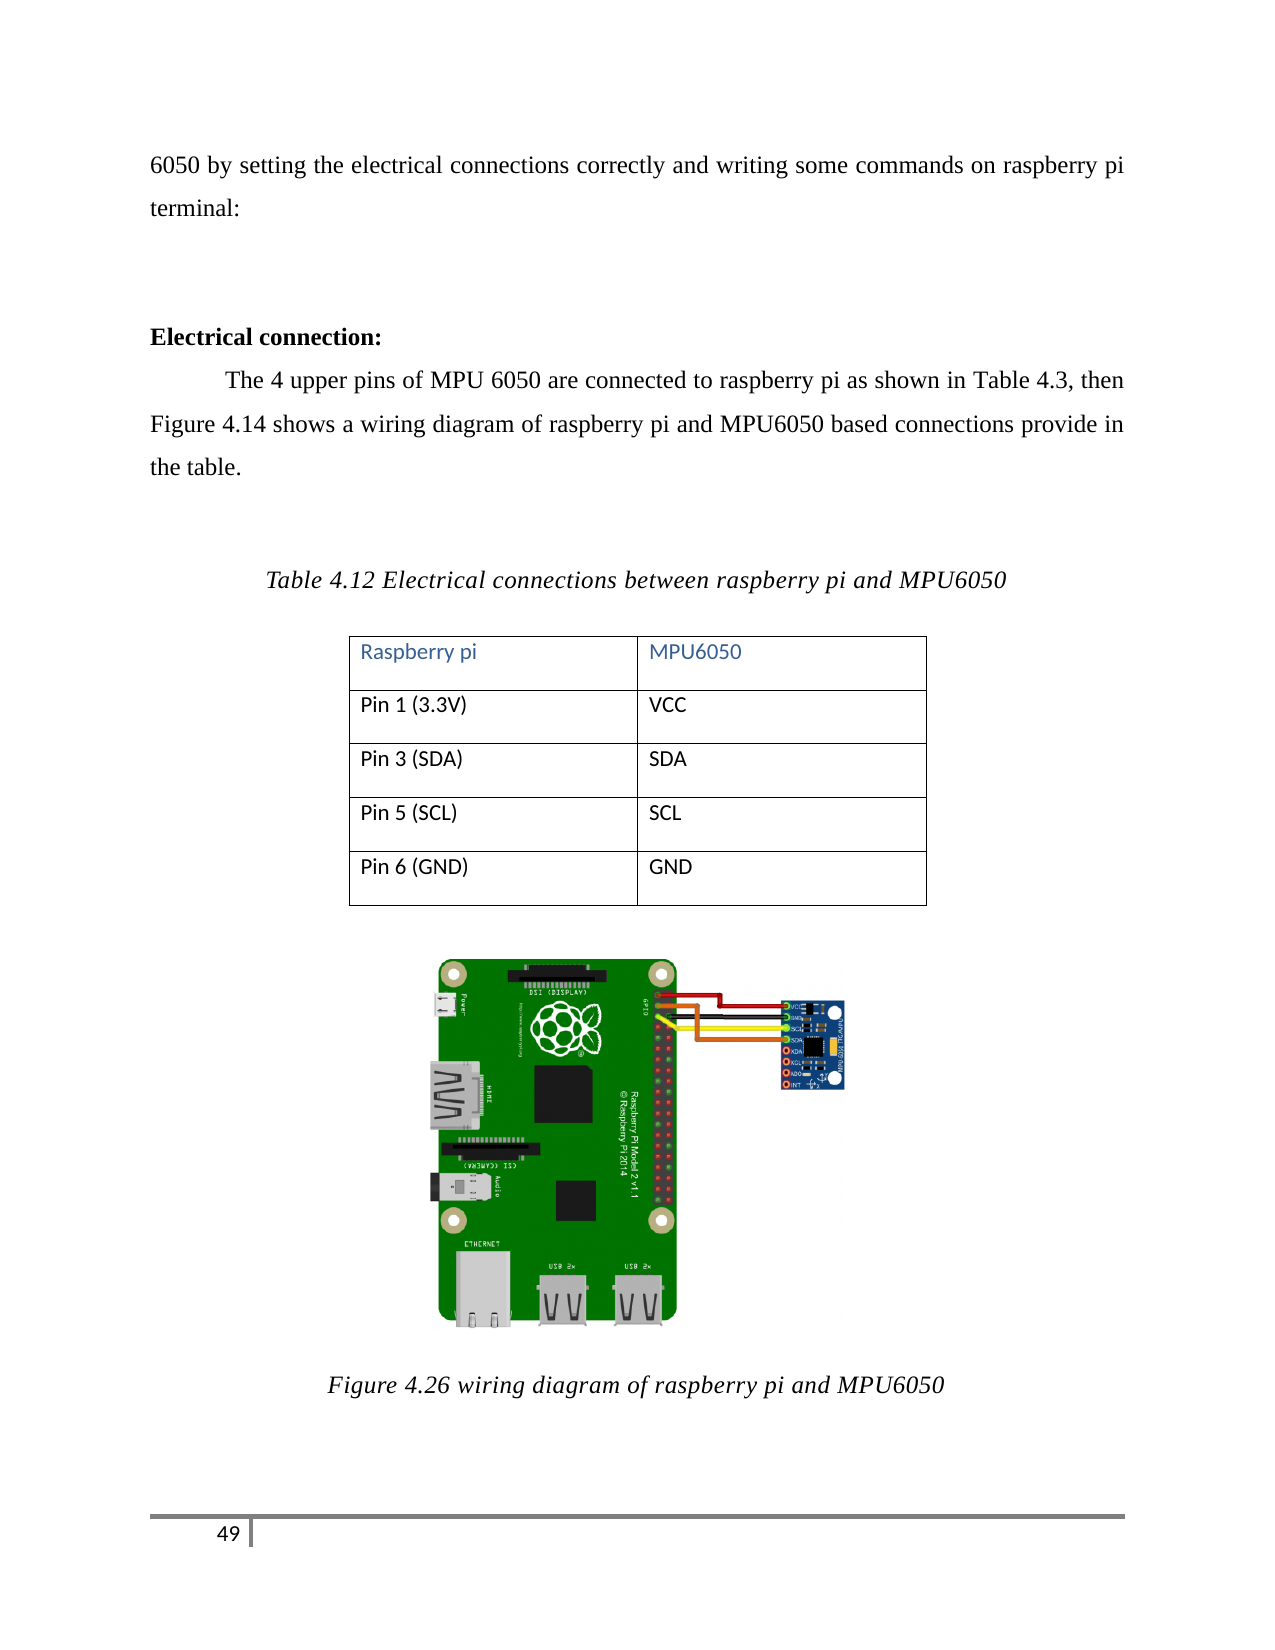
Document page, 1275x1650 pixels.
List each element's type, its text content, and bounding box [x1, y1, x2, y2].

text The 4 upper pins of MPU 6050 are connected to raspberry pi as shown in Table 4.3, then Figure 4.14 shows a wiring diagram of raspberry pi and MPU6050 based connections provide in the table. [150, 366, 1125, 409]
table_cell Pin 6 (GND) [350, 852, 637, 904]
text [150, 179, 1125, 222]
table_cell SDA [638, 744, 926, 797]
table_header MPU6050 [638, 637, 926, 689]
text The 4 upper pins of MPU 6050 are connected to raspberry pi as shown in Table 4.3, then Figure 4.14 shows a wiring diagram of raspberry pi and MPU6050 based connections provide in the table. [150, 437, 1125, 481]
table_header Raspberry pi [350, 637, 637, 689]
table_cell GND [638, 852, 926, 904]
picture [430, 959, 845, 1333]
table_cell Pin 5 (SCL) [350, 798, 637, 851]
table_cell Pin 1 (3.3V) [350, 691, 637, 743]
table_cell Pin 3 (SDA) [350, 744, 637, 797]
text Electrical connection: [150, 322, 1125, 351]
table_cell VCC [638, 691, 926, 743]
table_cell SCL [638, 798, 926, 851]
